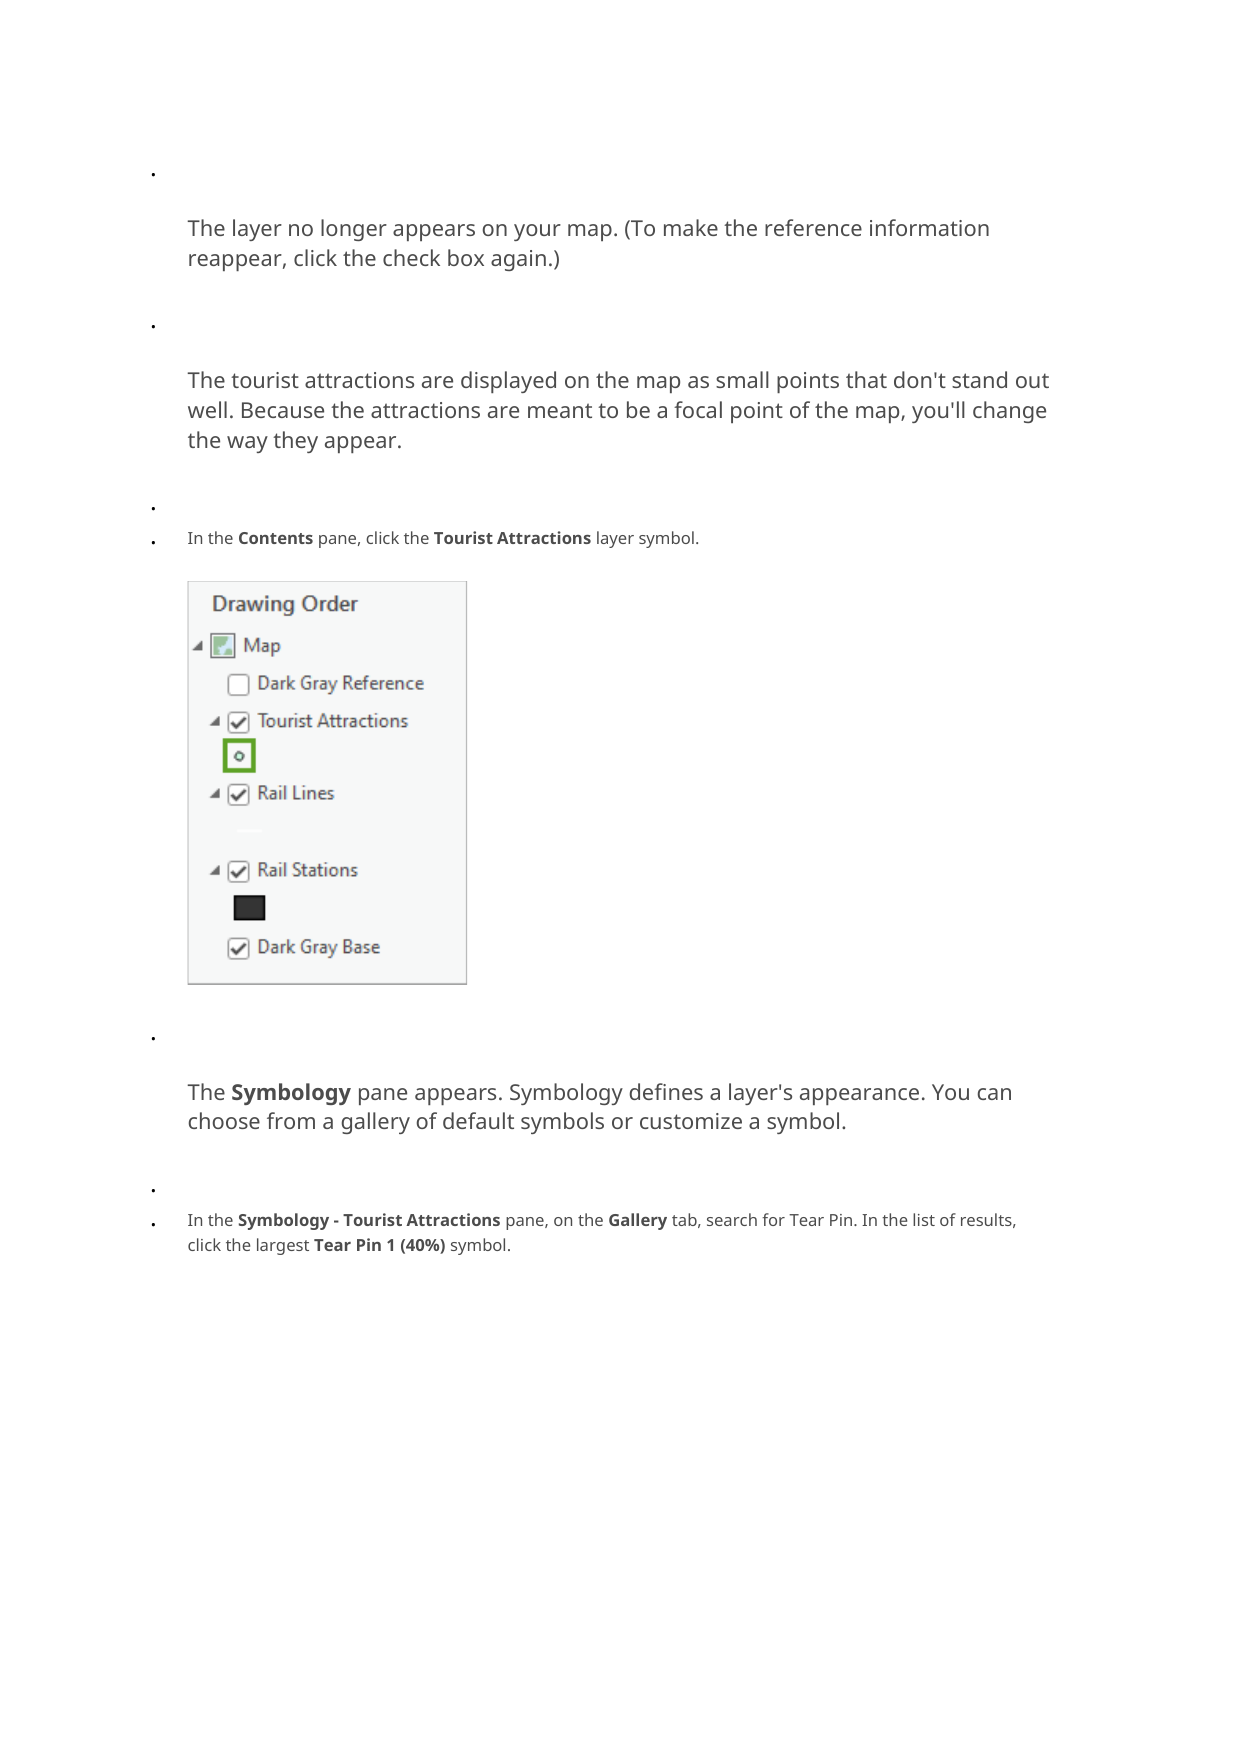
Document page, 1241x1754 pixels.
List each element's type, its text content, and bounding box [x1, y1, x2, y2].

text The Symbology pane appears. Symbology defines a layer's appearance. You can choose from a gallery of default symbols or customize a symbol. [847, 1077, 1053, 1136]
list In the Symbology - Tourist Attractions pane, on the Gallery tab, search for Tear Pin. In the list of results, click the largest Tear Pin 1 (40%) symbol. [150, 1199, 1053, 1256]
picture [187, 581, 468, 985]
text The tourist attractions are displayed on the map as small points that don't stand out well. Because the attractions are meant to be a focal point of the map, you'll change the way they appear. [403, 365, 1053, 454]
list In the Contents pane, click the Tourist Attractions layer symbol. [150, 518, 1053, 552]
text The layer no longer appears on your map. (To make the reference information reappear, click the check box again.) [560, 213, 1053, 273]
